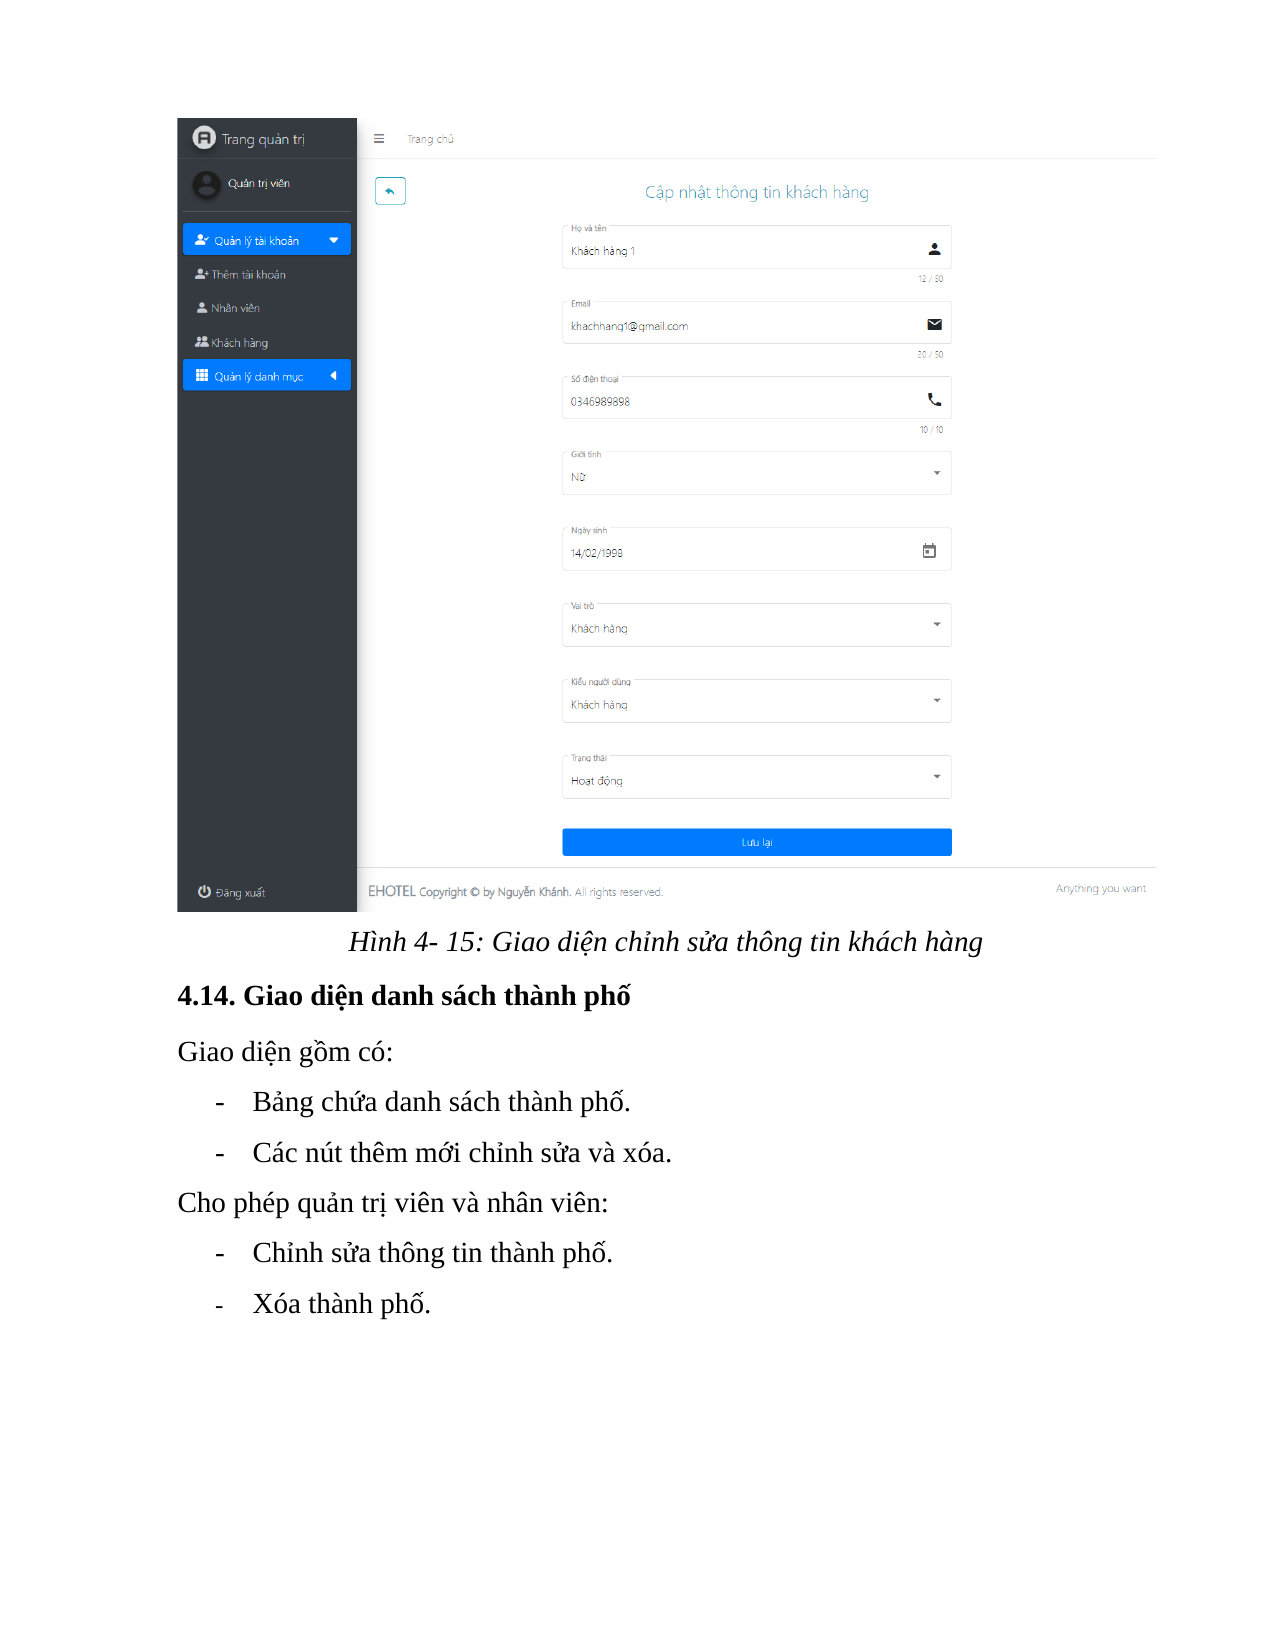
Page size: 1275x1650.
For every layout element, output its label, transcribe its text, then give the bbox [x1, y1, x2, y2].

text Cho phép quản trị viên và nhân viên: [177, 1185, 1157, 1219]
list Xóa thành phố. [215, 1286, 1157, 1319]
text Giao diện gồm có: [177, 1034, 1157, 1068]
list Chỉnh sửa thông tin thành phố. [215, 1236, 1157, 1269]
list Các nút thêm mới chỉnh sửa và xóa. [215, 1135, 1157, 1168]
list Bảng chứa danh sách thành phố. [215, 1084, 1157, 1118]
text Giao diện danh sách thành phố [177, 978, 1157, 1012]
picture [177, 118, 1157, 912]
